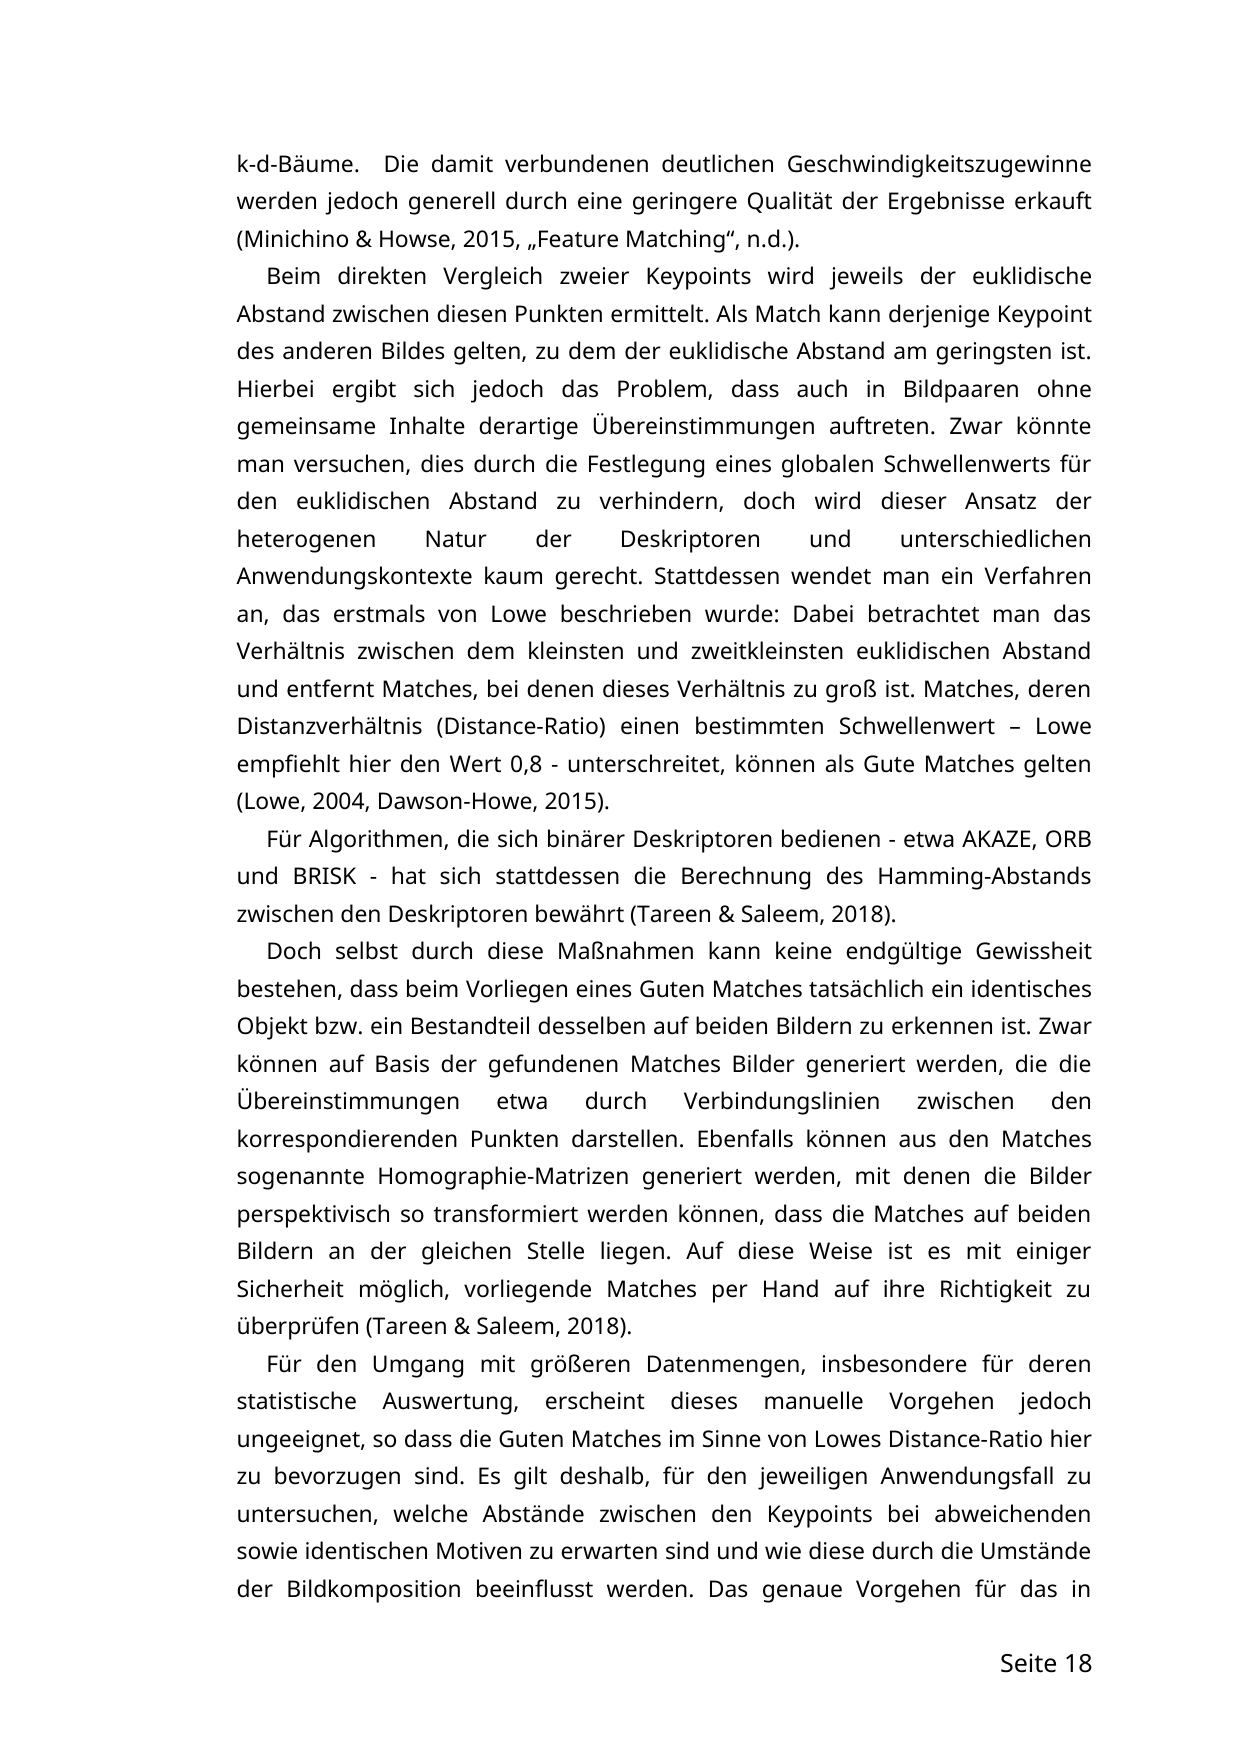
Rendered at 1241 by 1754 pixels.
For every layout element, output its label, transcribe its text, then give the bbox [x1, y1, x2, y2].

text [236, 148, 1092, 254]
text Doch selbst durch diese Maßnahmen kann keine endgültige Gewissheit bestehen, dass beim Vorliegen eines Guten Matches tatsächlich ein identisches Objekt bzw. ein Bestandteil desselben auf beiden Bildern zu erkennen ist. Zwar können auf Basis der gefundenen Matches Bilder generiert werden, die die Übereinstimmungen etwa durch Verbindungslinien zwischen den korrespondierenden Punkten darstellen. Ebenfalls können aus den Matches sogenannte Homographie-Matrizen generiert werden, mit denen die Bilder perspektivisch so transformiert werden können, dass die Matches auf beiden Bildern an der gleichen Stelle liegen. Auf diese Weise ist es mit einiger Sicherheit möglich, vorliegende Matches per Hand auf ihre Richtigkeit zu überprüfen (Tareen & Saleem, 2018). [236, 935, 1092, 1341]
text Beim direkten Vergleich zweier Keypoints wird jeweils der euklidische Abstand zwischen diesen Punkten ermittelt. Als Match kann derjenige Keypoint des anderen Bildes gelten, zu dem der euklidische Abstand am geringsten ist. Hierbei ergibt sich jedoch das Problem, dass auch in Bildpaaren ohne gemeinsame Inhalte derartige Übereinstimmungen auftreten. Zwar könnte man versuchen, dies durch die Festlegung eines globalen Schwellenwerts für den euklidischen Abstand zu verhindern, doch wird dieser Ansatz der heterogenen Natur der Deskriptoren und unterschiedlichen Anwendungskontexte kaum gerecht. Stattdessen wendet man ein Verfahren an, das erstmals von Lowe beschrieben wurde: Dabei betrachtet man das Verhältnis zwischen dem kleinsten und zweitkleinsten euklidischen Abstand und entfernt Matches, bei denen dieses Verhältnis zu groß ist. Matches, deren Distanzverhältnis (Distance-Ratio) einen bestimmten Schwellenwert – Lowe empfiehlt hier den Wert 0,8 - unterschreitet, können als Gute Matches gelten (Lowe, 2004, Dawson-Howe, 2015). [236, 260, 1092, 816]
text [236, 1348, 1092, 1604]
text Für Algorithmen, die sich binärer Deskriptoren bedienen - etwa AKAZE, ORB und BRISK - hat sich stattdessen die Berechnung des Hamming-Abstands zwischen den Deskriptoren bewährt (Tareen & Saleem, 2018). [236, 823, 1092, 929]
